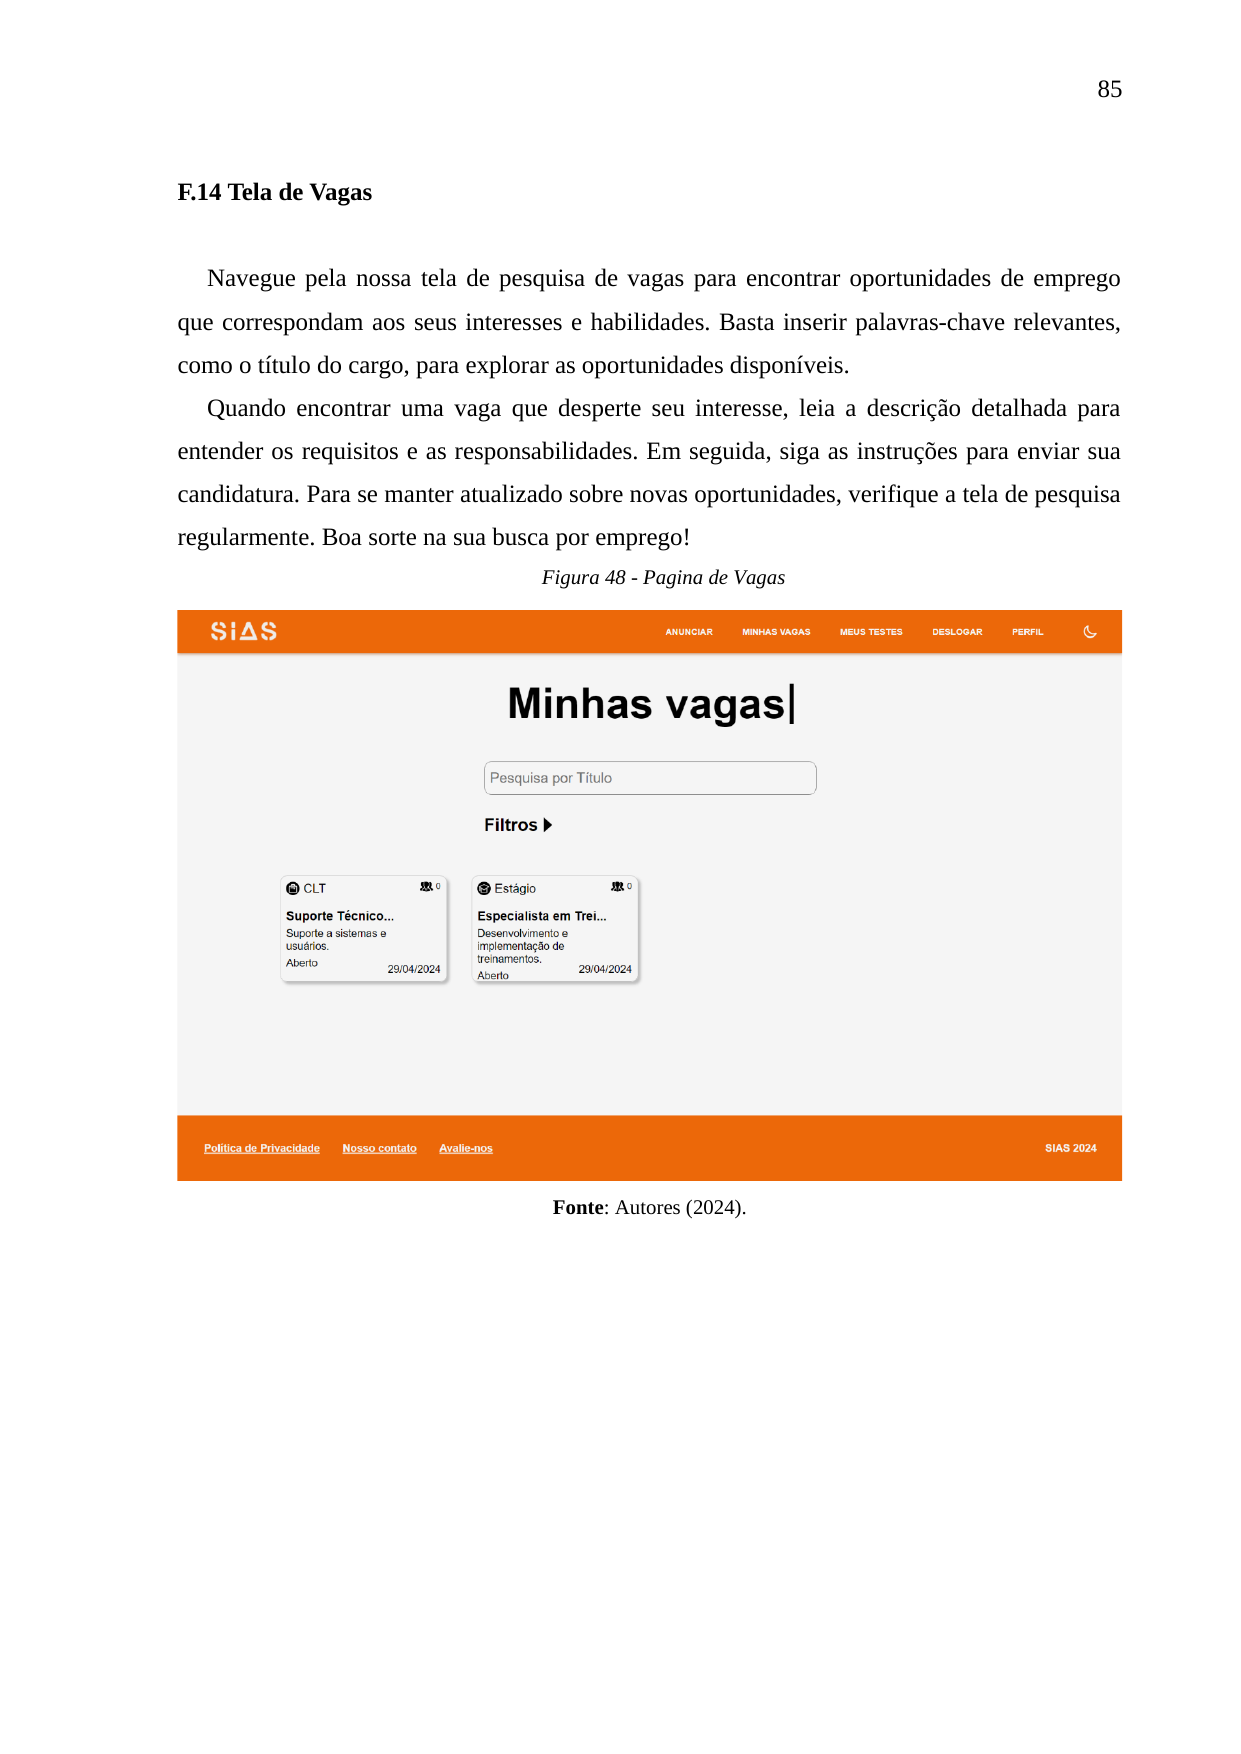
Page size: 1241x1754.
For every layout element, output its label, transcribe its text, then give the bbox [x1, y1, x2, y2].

text Fonte: Autores (2024). [177, 1195, 1122, 1219]
picture [177, 610, 1123, 1181]
text Navegue pela nossa tela de pesquisa de vagas para encontrar oportunidades de emprego que correspondam aos seus interesses e habilidades. Basta inserir palavras-chave relevantes, como o título do cargo, para explorar as oportunidades disponíveis. [177, 263, 1122, 378]
text Figura 48 - Pagina de Vagas [177, 565, 1122, 589]
subtitle F.14 Tela de Vagas [177, 177, 1122, 206]
text Quando encontrar uma vaga que desperte seu interesse, leia a descrição detalhada para entender os requisitos e as responsabilidades. Em seguida, siga as instruções para enviar sua candidatura. Para se manter atualizado sobre novas oportunidades, verifique a tela de pesquisa regularmente. Boa sorte na sua busca por emprego! [177, 393, 1122, 551]
